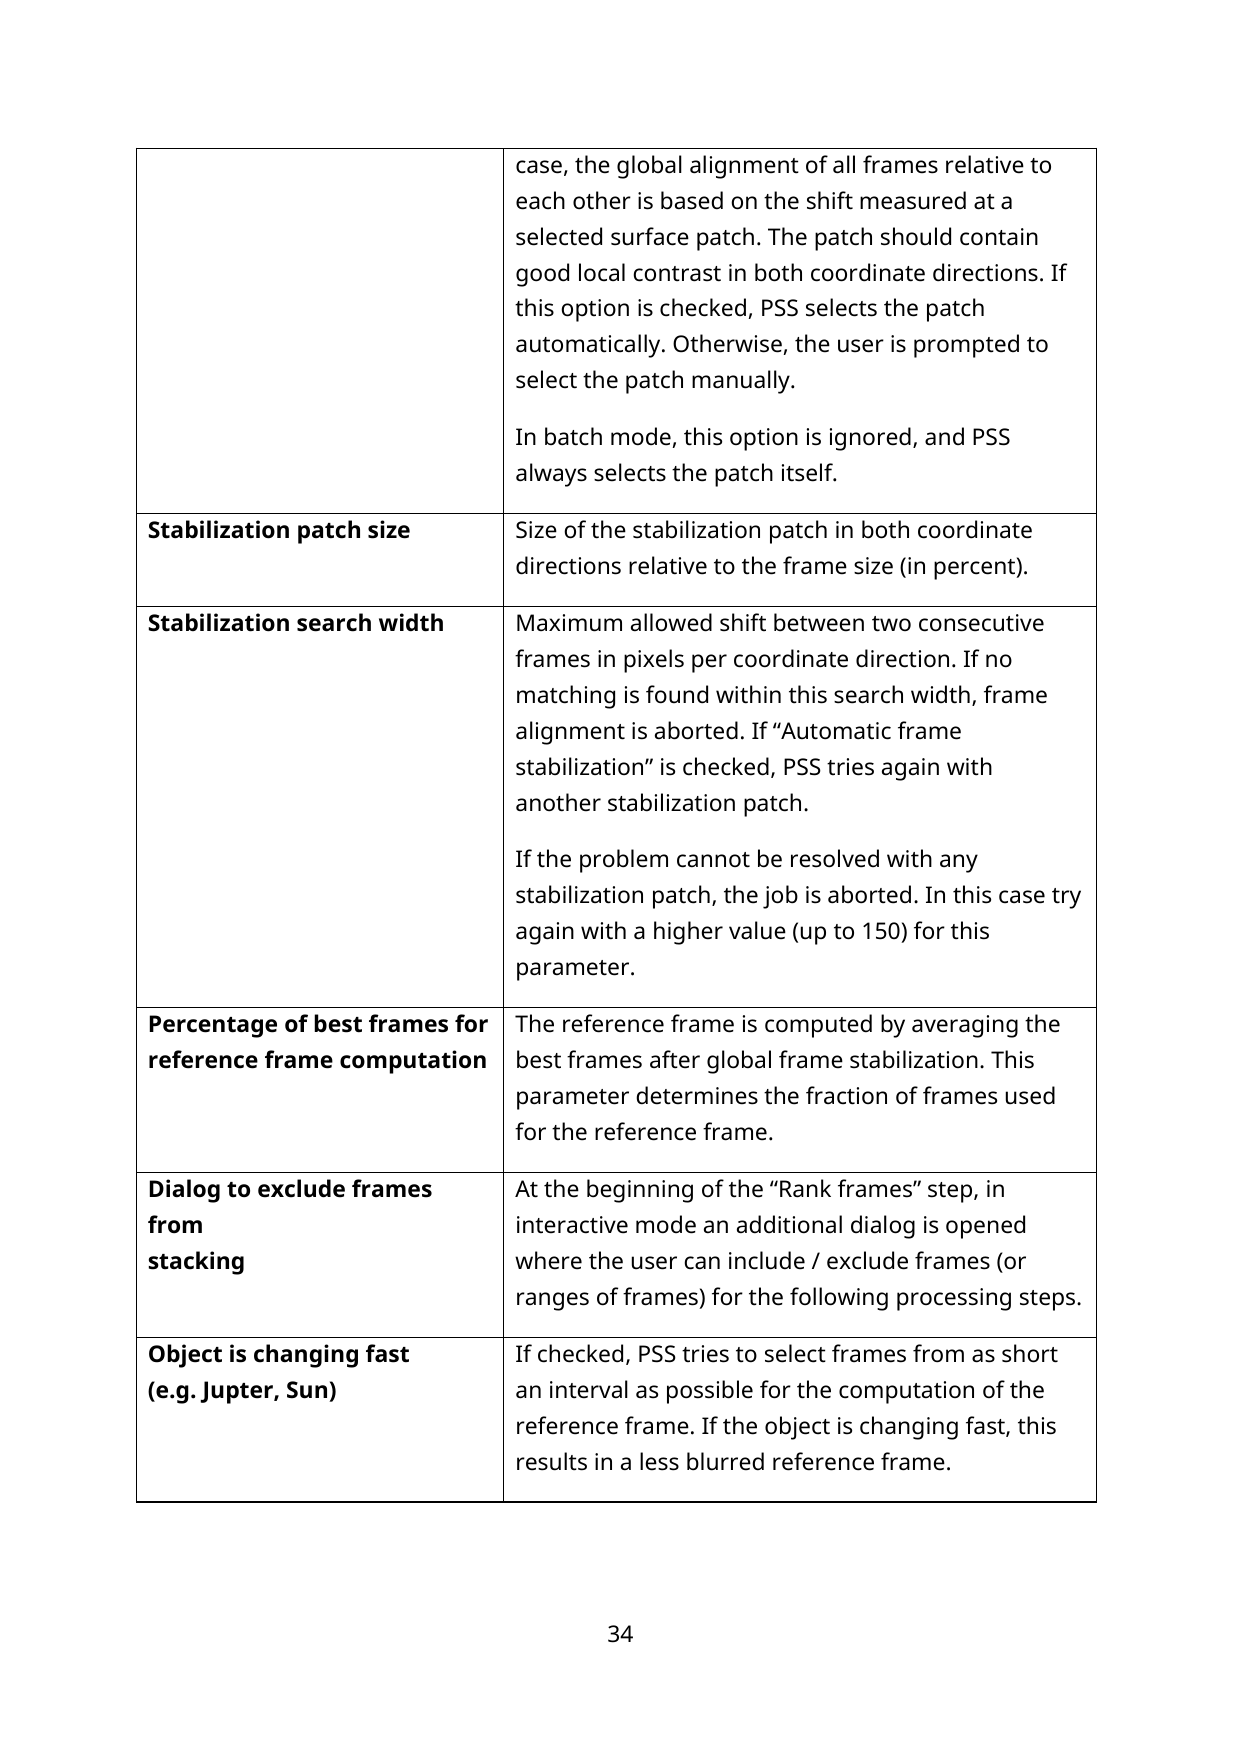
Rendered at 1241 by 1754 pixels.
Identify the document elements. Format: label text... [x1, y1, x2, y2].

table_cell At the beginning of the “Rank frames” step, in interactive mode an additional dialog is opened where the user can include / exclude frames (or ranges of frames) for the following processing steps. [504, 1173, 1096, 1337]
table_cell Maximum allowed shift between two consecutive frames in pixels per coordinate direction. If no matching is found within this search width, frame alignment is aborted. If “Automatic frame stabilization” is checked, PSS tries again with another stabilization patch. If the problem cannot be resolved with any stabilization patch, the job is aborted. In this case try again with a higher value (up to 150) for this parameter. [504, 607, 1096, 1007]
table_cell Percentage of best frames for reference frame computation [137, 1008, 503, 1172]
table_cell Size of the stabilization patch in both coordinate directions relative to the frame size (in percent). [504, 514, 1096, 606]
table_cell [504, 149, 1096, 513]
table_cell Dialog to exclude frames from stacking [137, 1173, 503, 1337]
table_cell The reference frame is computed by averaging the best frames after global frame stabilization. This parameter determines the fraction of frames used for the reference frame. [504, 1008, 1096, 1172]
table_cell If checked, PSS tries to select frames from as short an interval as possible for the computation of the reference frame. If the object is changing fast, this results in a less blurred reference frame. [504, 1338, 1096, 1501]
table_cell Stabilization patch size [137, 514, 503, 606]
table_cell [137, 149, 503, 513]
table_cell Stabilization search width [137, 607, 503, 1007]
table_cell Object is changing fast (e.g. Jupter, Sun) [137, 1338, 503, 1501]
